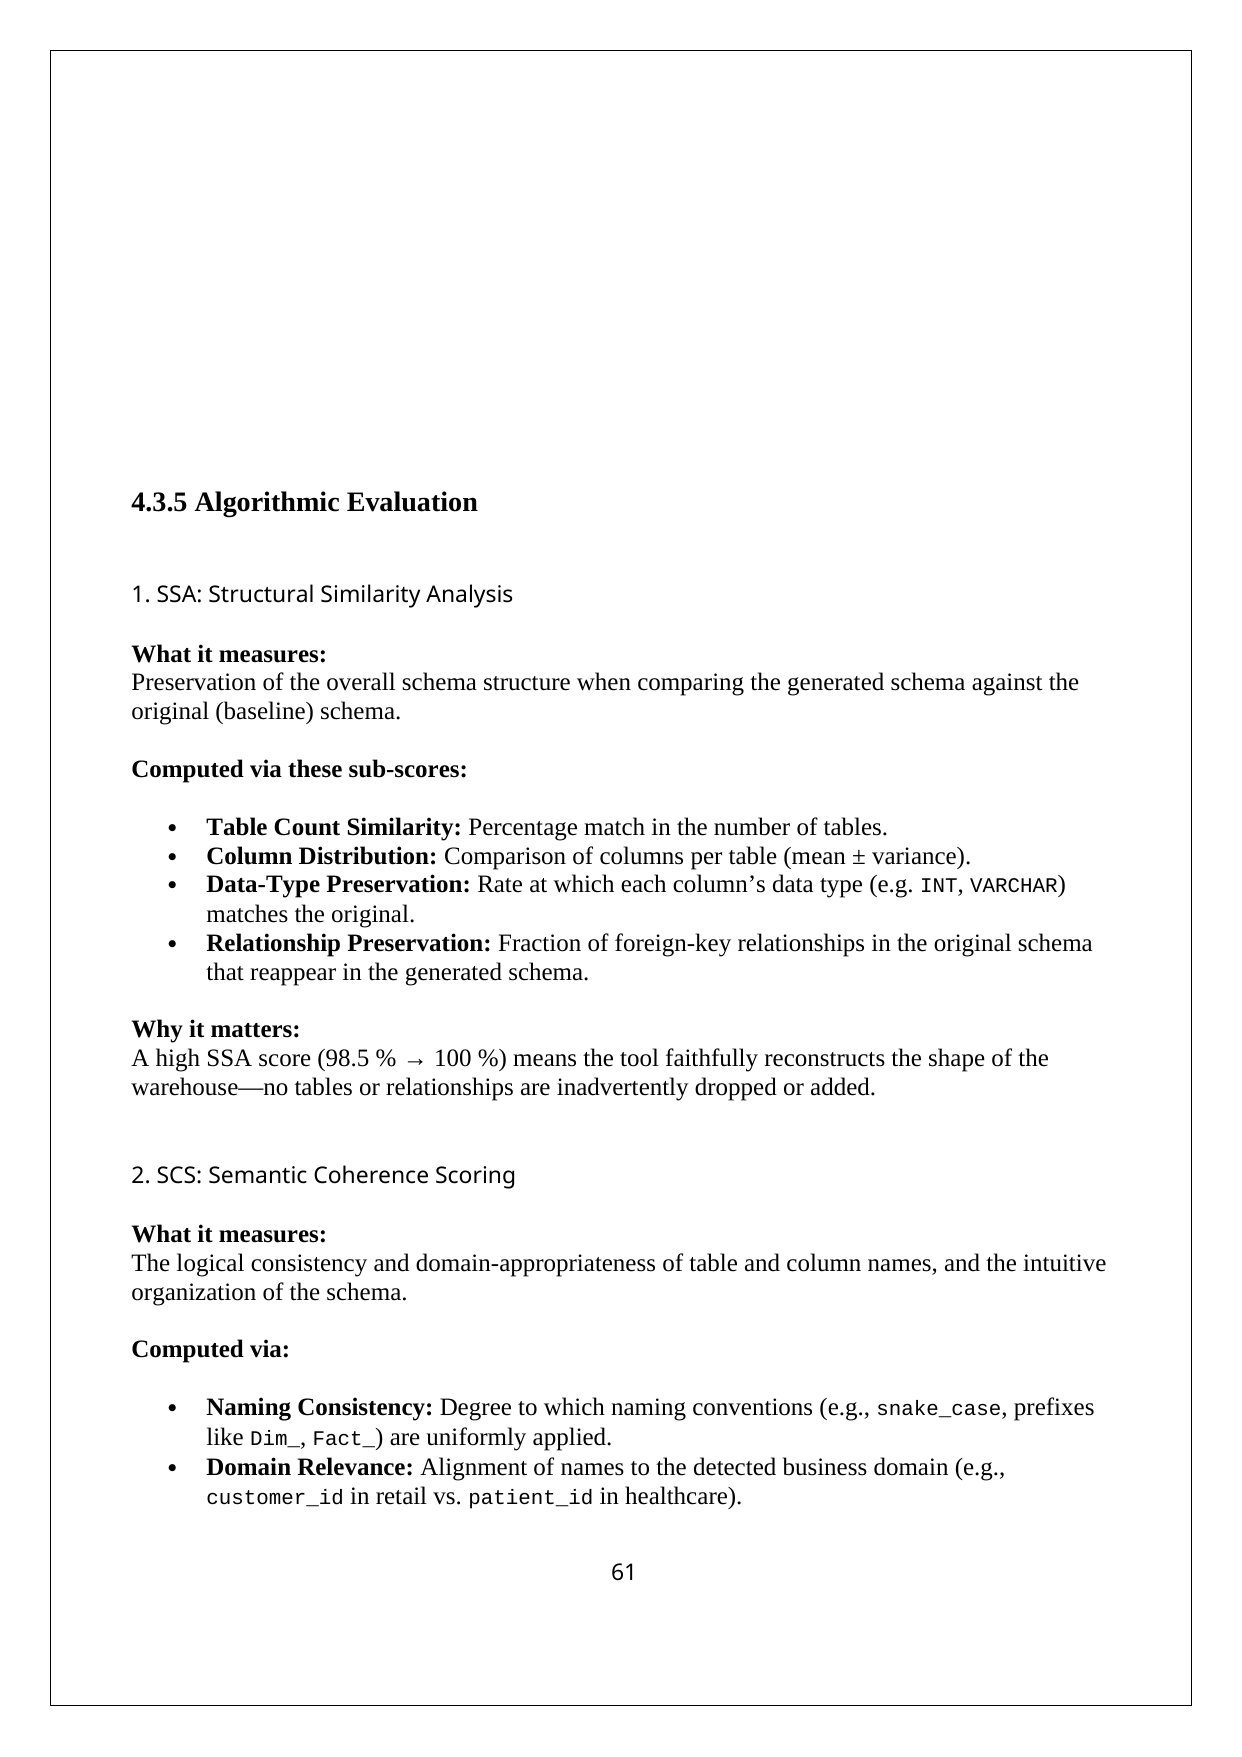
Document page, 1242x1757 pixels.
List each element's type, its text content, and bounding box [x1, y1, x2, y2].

list Column Distribution: Comparison of columns per table (mean ± variance). [169, 841, 1117, 869]
list Relationship Preservation: Fraction of foreign-key relationships in the original schema that reappear in the generated schema. [169, 928, 1117, 985]
list Table Count Similarity: Percentage match in the number of tables. [169, 812, 1117, 841]
text Why it matters: A high SSA score (98.5 % → 100 %) means the tool faithfully reconstructs the shape of the warehouse—no tables or relationships are inadvertently dropped or added. [131, 1014, 1117, 1101]
text 2. SCS: Semantic Coherence Scoring [131, 1159, 1117, 1190]
list Domain Relevance: Alignment of names to the detected business domain (e.g., customer_id in retail vs. patient_id in healthcare). [169, 1452, 1117, 1511]
text What it measures: Preservation of the overall schema structure when comparing the generated schema against the original (baseline) schema. [131, 639, 1117, 725]
list Naming Consistency: Degree to which naming conventions (e.g., snake_case, prefixes like Dim_, Fact_) are uniformly applied. [169, 1392, 1117, 1452]
text 4.3.5 Algorithmic Evaluation [131, 485, 1117, 549]
text Computed via these sub-scores: [131, 754, 1117, 783]
text Computed via: [131, 1334, 1117, 1363]
list Data-Type Preservation: Rate at which each column’s data type (e.g. INT, VARCHAR) matches the original. [169, 869, 1117, 928]
text What it measures: The logical consistency and domain-appropriateness of table and column names, and the intuitive organization of the schema. [131, 1219, 1117, 1305]
text 1. SSA: Structural Similarity Analysis [131, 578, 1117, 609]
